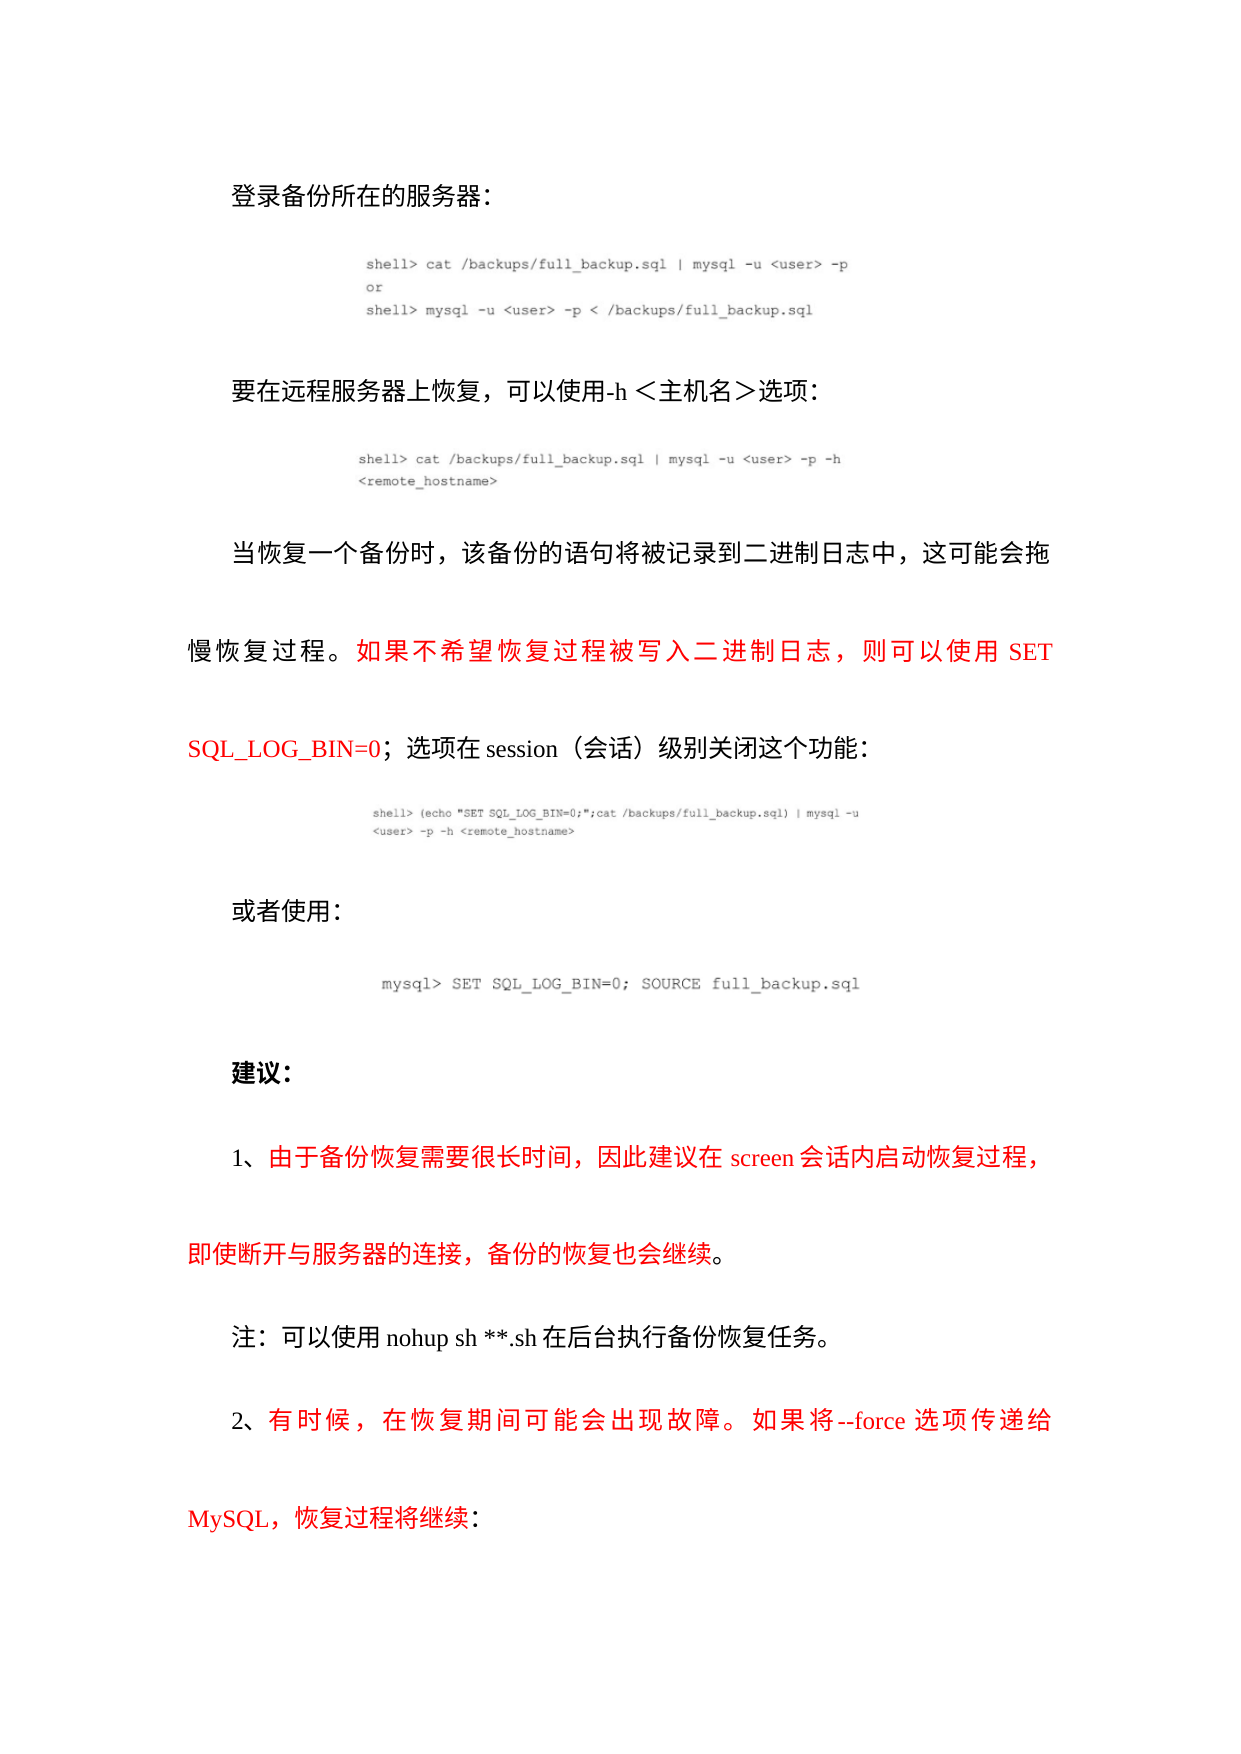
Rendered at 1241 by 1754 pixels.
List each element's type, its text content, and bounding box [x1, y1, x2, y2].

list 由于备份恢复需要很长时间，因此建议在screen会话内启动恢复过程，即使断开与服务器的连接，备份的恢复也会继续。 [187, 1123, 1053, 1285]
picture [358, 797, 883, 855]
text 当恢复一个备份时，该备份的语句将被记录到二进制日志中，这可能会拖慢恢复过程。如果不希望恢复过程被写入二进制日志，则可以使用SET SQL_LOG_BIN=0；选项在session（会话）级别关闭这个功能： [187, 519, 1053, 779]
text 或者使用： [187, 877, 1053, 942]
text 注：可以使用nohup sh **.sh在后台执行备份恢复任务。 [187, 1303, 1053, 1368]
text 登录备份所在的服务器： [187, 162, 1053, 227]
list 有时候，在恢复期间可能会出现故障。如果将--force选项传递给MySQL，恢复过程将继续： [187, 1386, 1053, 1549]
picture [370, 960, 870, 1004]
picture [344, 440, 896, 497]
picture [351, 245, 889, 331]
text 建议： [187, 1039, 1053, 1104]
text 要在远程服务器上恢复，可以使用-h ＜主机名＞选项： [187, 357, 1053, 422]
